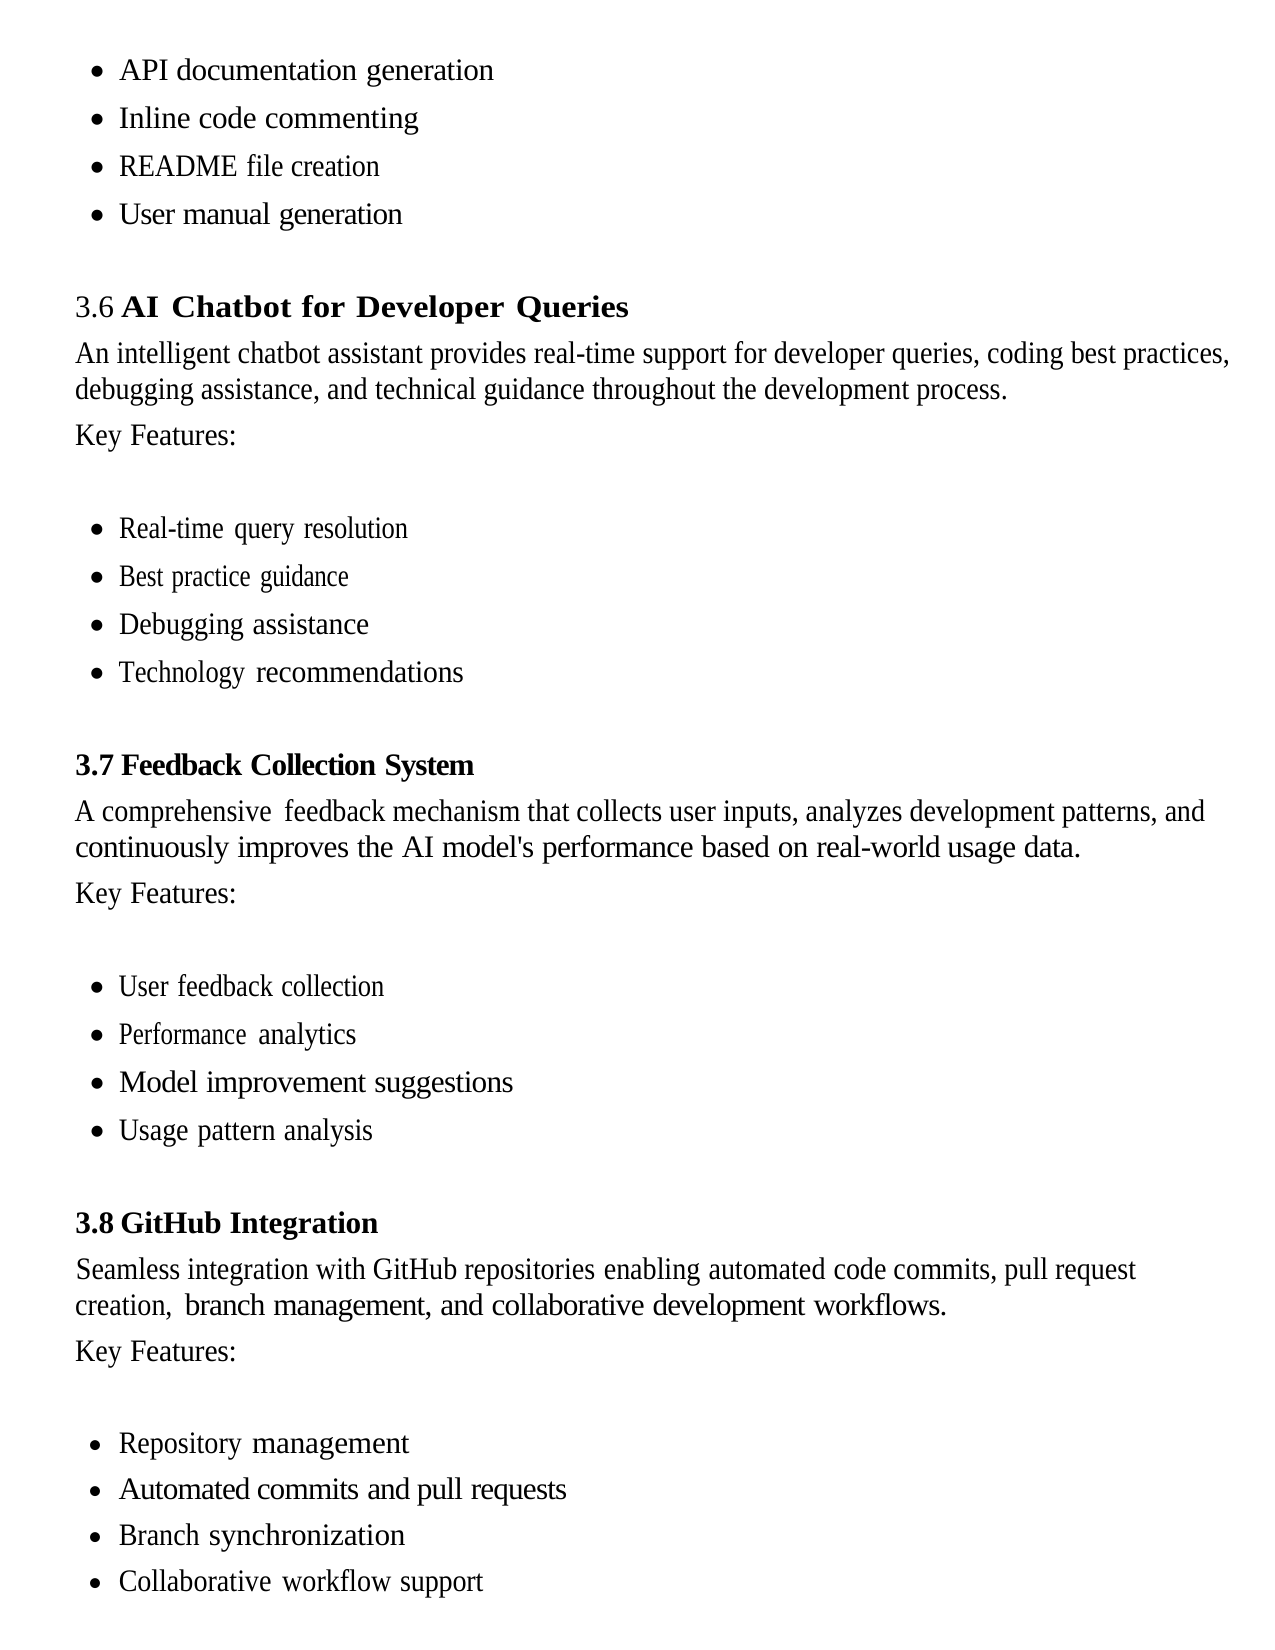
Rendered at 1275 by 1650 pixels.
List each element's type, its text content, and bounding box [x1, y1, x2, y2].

list Collaborative workflow support [88, 1562, 1237, 1598]
text A comprehensive feedback mechanism that collects user inputs, analyzes development patterns, and continuously improves the AI model's performance based on real-world usage data. [74, 792, 1237, 864]
list Usage pattern analysis [89, 1110, 1237, 1148]
list Real-time query resolution [89, 508, 1237, 546]
list Best practice guidance [89, 556, 1237, 594]
list Model improvement suggestions [89, 1062, 1237, 1100]
list User feedback collection [89, 966, 1237, 1004]
text Key Features: [75, 874, 1237, 910]
list Debugging assistance [89, 604, 1237, 642]
list Inline code commenting [89, 98, 1237, 136]
list Technology recommendations [89, 652, 1237, 690]
list README file creation [89, 146, 1237, 184]
list User manual generation [89, 194, 1237, 232]
list AI Chatbot for Developer Queries [75, 288, 1237, 324]
list Performance analytics [89, 1014, 1237, 1052]
text Seamless integration with GitHub repositories enabling automated code commits, pull request creation, branch management, and collaborative development workflows. [75, 1250, 1197, 1322]
text Key Features: [75, 1332, 1237, 1368]
text An intelligent chatbot assistant provides real-time support for developer queries, coding best practices, debugging assistance, and technical guidance throughout the development process. [75, 334, 1237, 406]
list Automated commits and pull requests [88, 1470, 1237, 1506]
subtitle GitHub Integration [75, 1204, 1237, 1240]
list Repository management [88, 1424, 1237, 1460]
list API documentation generation [89, 49, 1237, 88]
text Key Features: [75, 416, 1237, 452]
list Branch synchronization [88, 1516, 1237, 1552]
subtitle Feedback Collection System [75, 746, 1237, 782]
